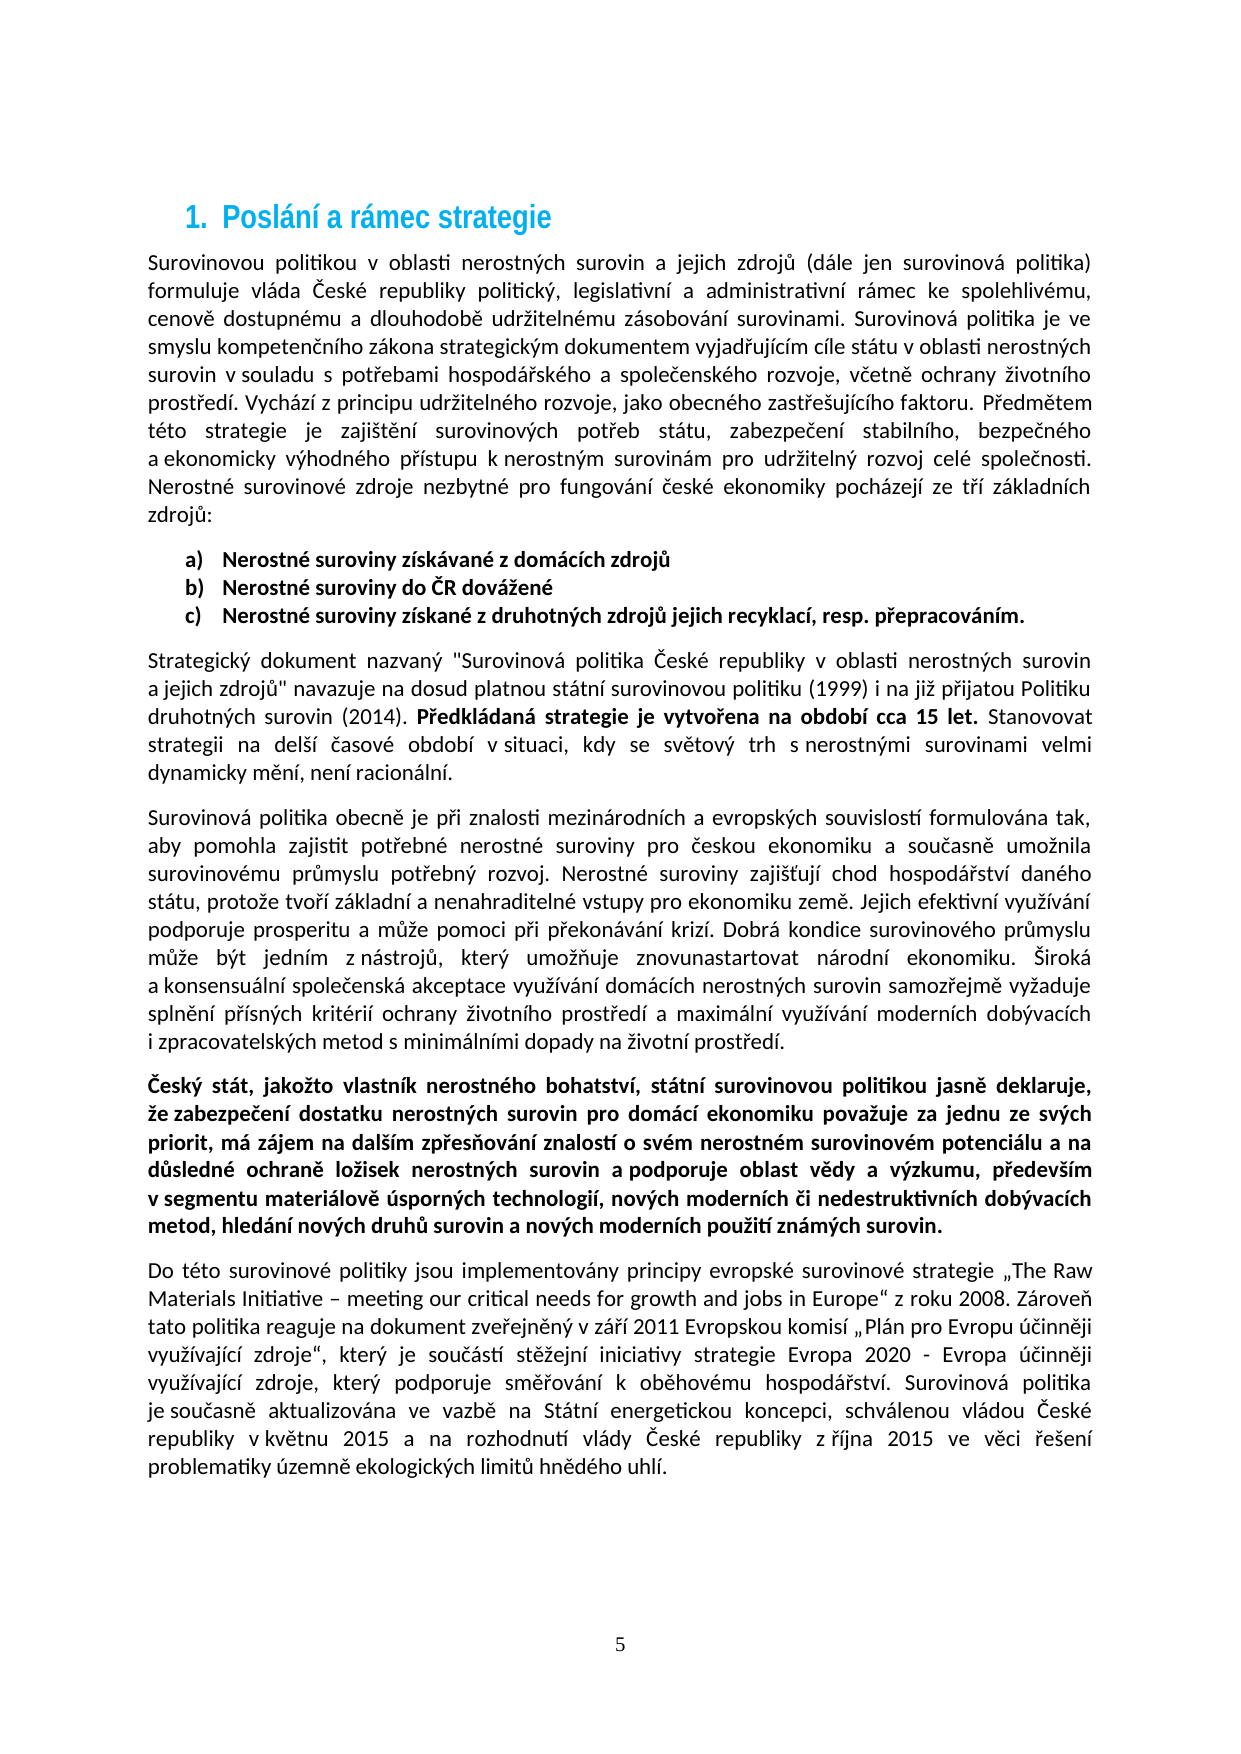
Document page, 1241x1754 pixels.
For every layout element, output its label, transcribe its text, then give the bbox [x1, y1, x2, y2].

text Surovinovou politikou v oblasti nerostných surovin a jejich zdrojů (dále jen surovinová politika) formuluje vláda České republiky politický, legislativní a administrativní rámec ke spolehlivému, cenově dostupnému a dlouhodobě udržitelnému zásobování surovinami. Surovinová politika je ve smyslu kompetenčního zákona strategickým dokumentem vyjadřujícím cíle státu v oblasti nerostných surovin v souladu s potřebami hospodářského a společenského rozvoje, včetně ochrany životního prostředí. Vychází z principu udržitelného rozvoje, jako obecného zastřešujícího faktoru. Předmětem této strategie je zajištění surovinových potřeb státu, zabezpečení stabilního, bezpečného a ekonomicky výhodného přístupu k nerostným surovinám pro udržitelný rozvoj celé společnosti. Nerostné surovinové zdroje nezbytné pro fungování české ekonomiky pocházejí ze tří základních zdrojů: [148, 248, 1093, 528]
text Český stát, jakožto vlastník nerostného bohatství, státní surovinovou politikou jasně deklaruje, že zabezpečení dostatku nerostných surovin pro domácí ekonomiku považuje za jednu ze svých priorit, má zájem na dalším zpřesňování znalostí o svém nerostném surovinovém potenciálu a na důsledné ochraně ložisek nerostných surovin a podporuje oblast vědy a výzkumu, především v segmentu materiálově úsporných technologií, nových moderních či nedestruktivních dobývacích metod, hledání nových druhů surovin a nových moderních použití známých surovin. [148, 1072, 1093, 1240]
list Nerostné suroviny do ČR dovážené [185, 573, 1093, 601]
text Do této surovinové politiky jsou implementovány principy evropské surovinové strategie „The Raw Materials Initiative – meeting our critical needs for growth and jobs in Europe“ z roku 2008. Zároveň tato politika reaguje na dokument zveřejněný v září 2011 Evropskou komisí „Plán pro Evropu účinněji využívající zdroje“, který je součástí stěžejní iniciativy strategie Evropa 2020 - Evropa účinněji využívající zdroje, který podporuje směřování k oběhovému hospodářství. Surovinová politika je současně aktualizována ve vazbě na Státní energetickou koncepci, schválenou vládou České republiky v květnu 2015 a na rozhodnutí vlády České republiky z října 2015 ve věci řešení problematiky územně ekologických limitů hnědého uhlí. [148, 1256, 1093, 1481]
list Nerostné suroviny získávané z domácích zdrojů [185, 545, 1093, 573]
text Strategický dokument nazvaný "Surovinová politika České republiky v oblasti nerostných surovin a jejich zdrojů" navazuje na dosud platnou státní surovinovou politiku (1999) i na již přijatou Politiku druhotných surovin (2014). Předkládaná strategie je vytvořena na období cca 15 let. Stanovovat strategii na delší časové období v situaci, kdy se světový trh s nerostnými surovinami velmi dynamicky mění, není racionální. [148, 646, 1093, 786]
text Surovinová politika obecně je při znalosti mezinárodních a evropských souvislostí formulována tak, aby pomohla zajistit potřebné nerostné suroviny pro českou ekonomiku a současně umožnila surovinovému průmyslu potřebný rozvoj. Nerostné suroviny zajišťují chod hospodářství daného státu, protože tvoří základní a nenahraditelné vstupy pro ekonomiku země. Jejich efektivní využívání podporuje prosperitu a může pomoci při překonávání krizí. Dobrá kondice surovinového průmyslu může být jedním z nástrojů, který umožňuje znovunastartovat národní ekonomiku. Široká a konsensuální společenská akceptace využívání domácích nerostných surovin samozřejmě vyžaduje splnění přísných kritérií ochrany životního prostředí a maximální využívání moderních dobývacích i zpracovatelských metod s minimálními dopady na životní prostředí. [148, 803, 1093, 1055]
subtitle Poslání a rámec strategie [185, 198, 1093, 236]
list Nerostné suroviny získané z druhotných zdrojů jejich recyklací, resp. přepracováním. [185, 601, 1093, 629]
